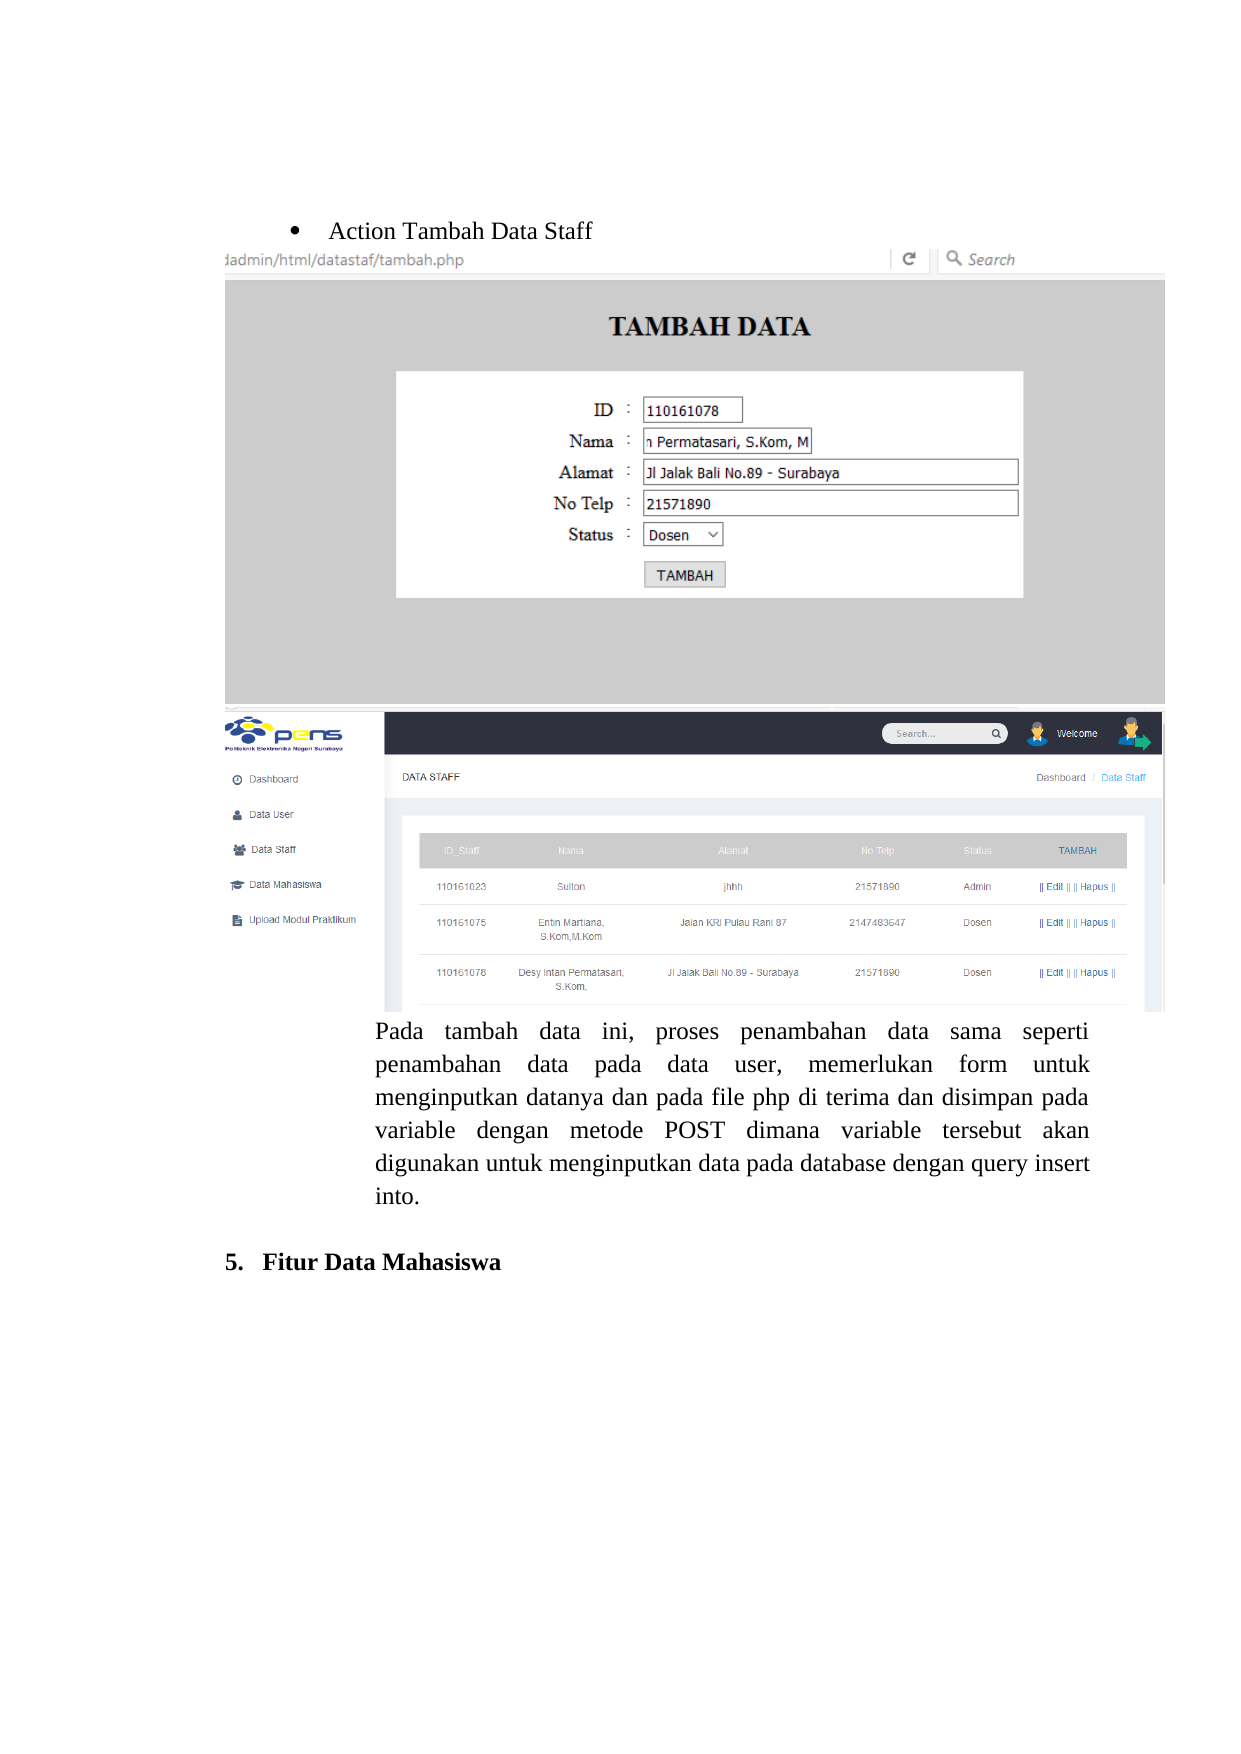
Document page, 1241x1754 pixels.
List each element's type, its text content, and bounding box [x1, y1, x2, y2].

list Pada tambah data ini, proses penambahan data sama seperti penambahan data pada data user, memerlukan form untuk menginputkan datanya dan pada file php di terima dan disimpan pada variable dengan metode POST dimana variable tersebut akan digunakan untuk menginputkan data pada database dengan query insert into. [375, 1016, 1090, 1210]
list Fitur Data Mahasiswa [225, 1247, 1090, 1276]
picture [225, 249, 1166, 704]
picture [225, 707, 1166, 1012]
list Action Tambah Data Staff [291, 216, 1090, 245]
